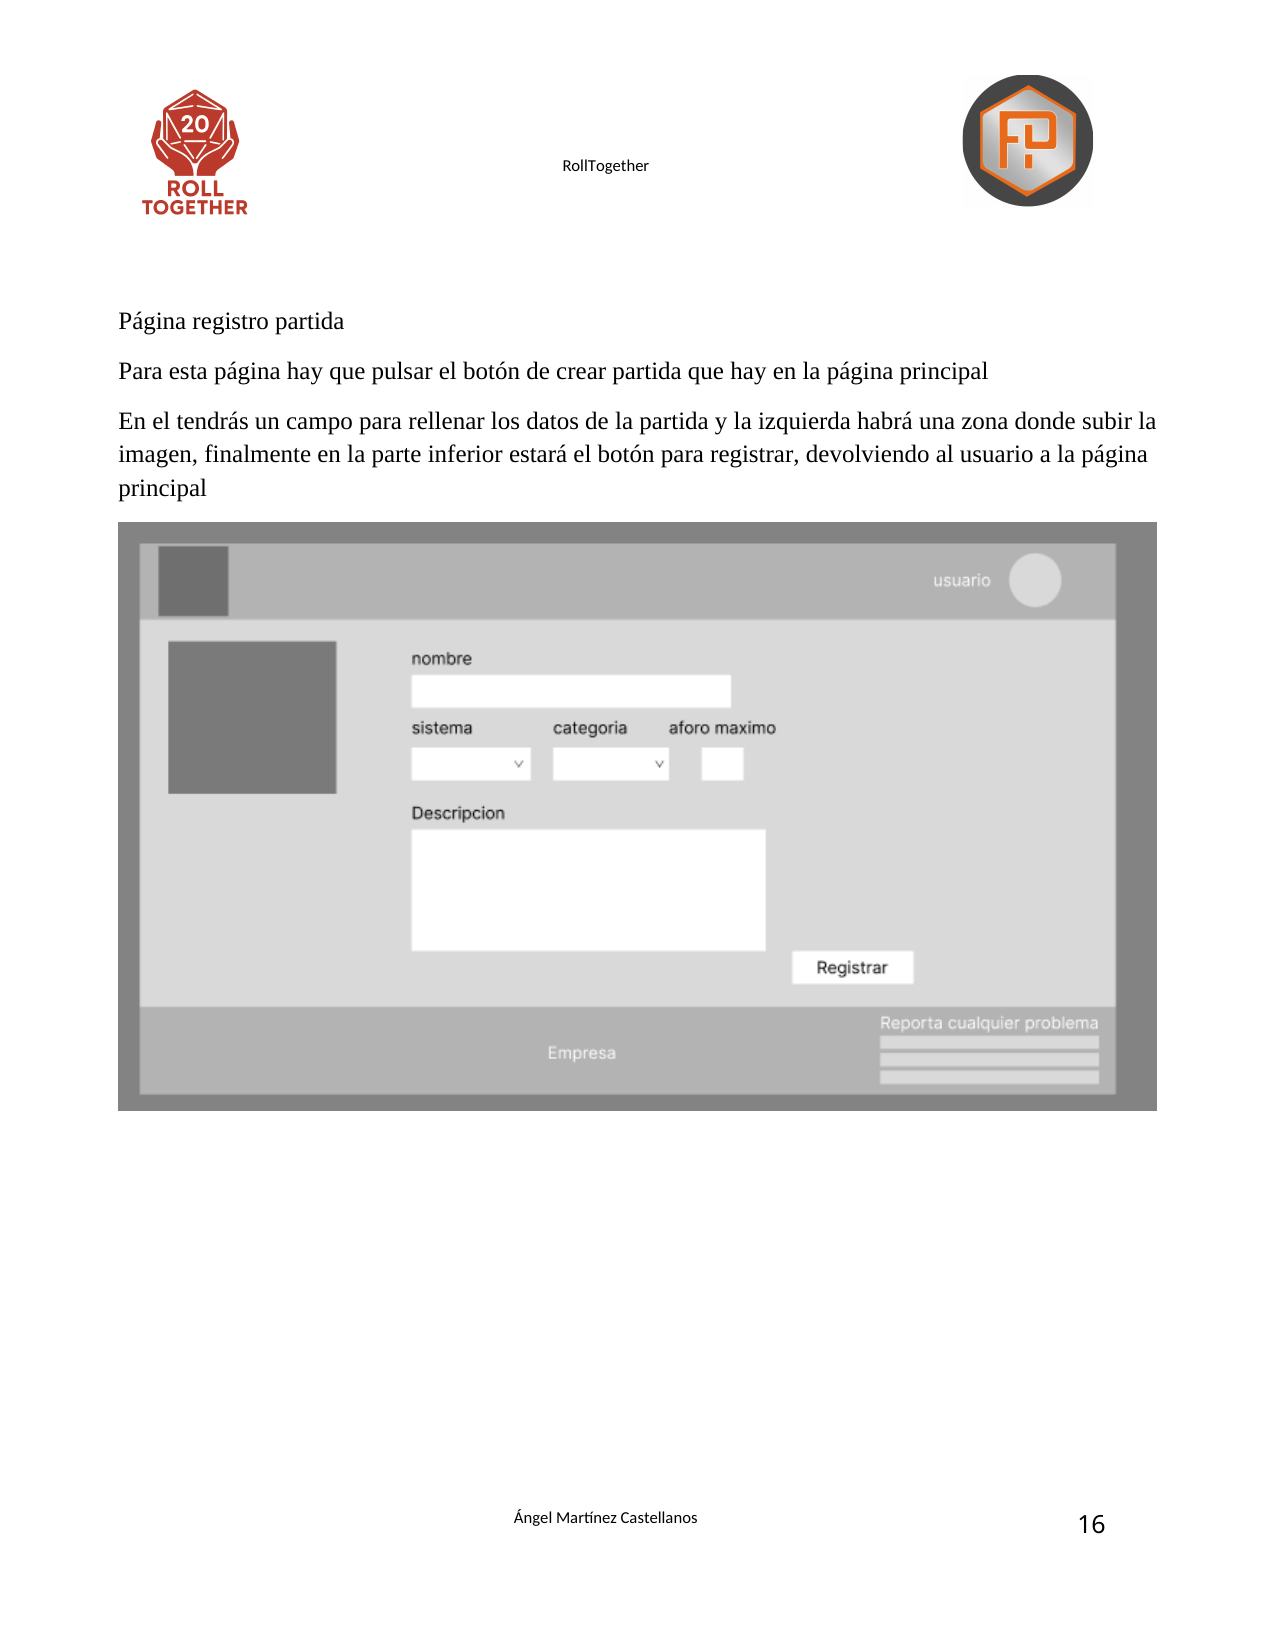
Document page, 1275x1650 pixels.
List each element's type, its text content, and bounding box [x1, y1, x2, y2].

text Para esta página hay que pulsar el botón de crear partida que hay en la página principal [118, 356, 1157, 385]
text En el tendrás un campo para rellenar los datos de la partida y la izquierda habrá una zona donde subir la imagen, finalmente en la parte inferior estará el botón para registrar, devolviendo al usuario a la página principal [118, 406, 1157, 502]
picture [118, 522, 1157, 1111]
text Página registro partida [118, 306, 1157, 335]
picture [118, 75, 273, 230]
picture [962, 75, 1094, 207]
